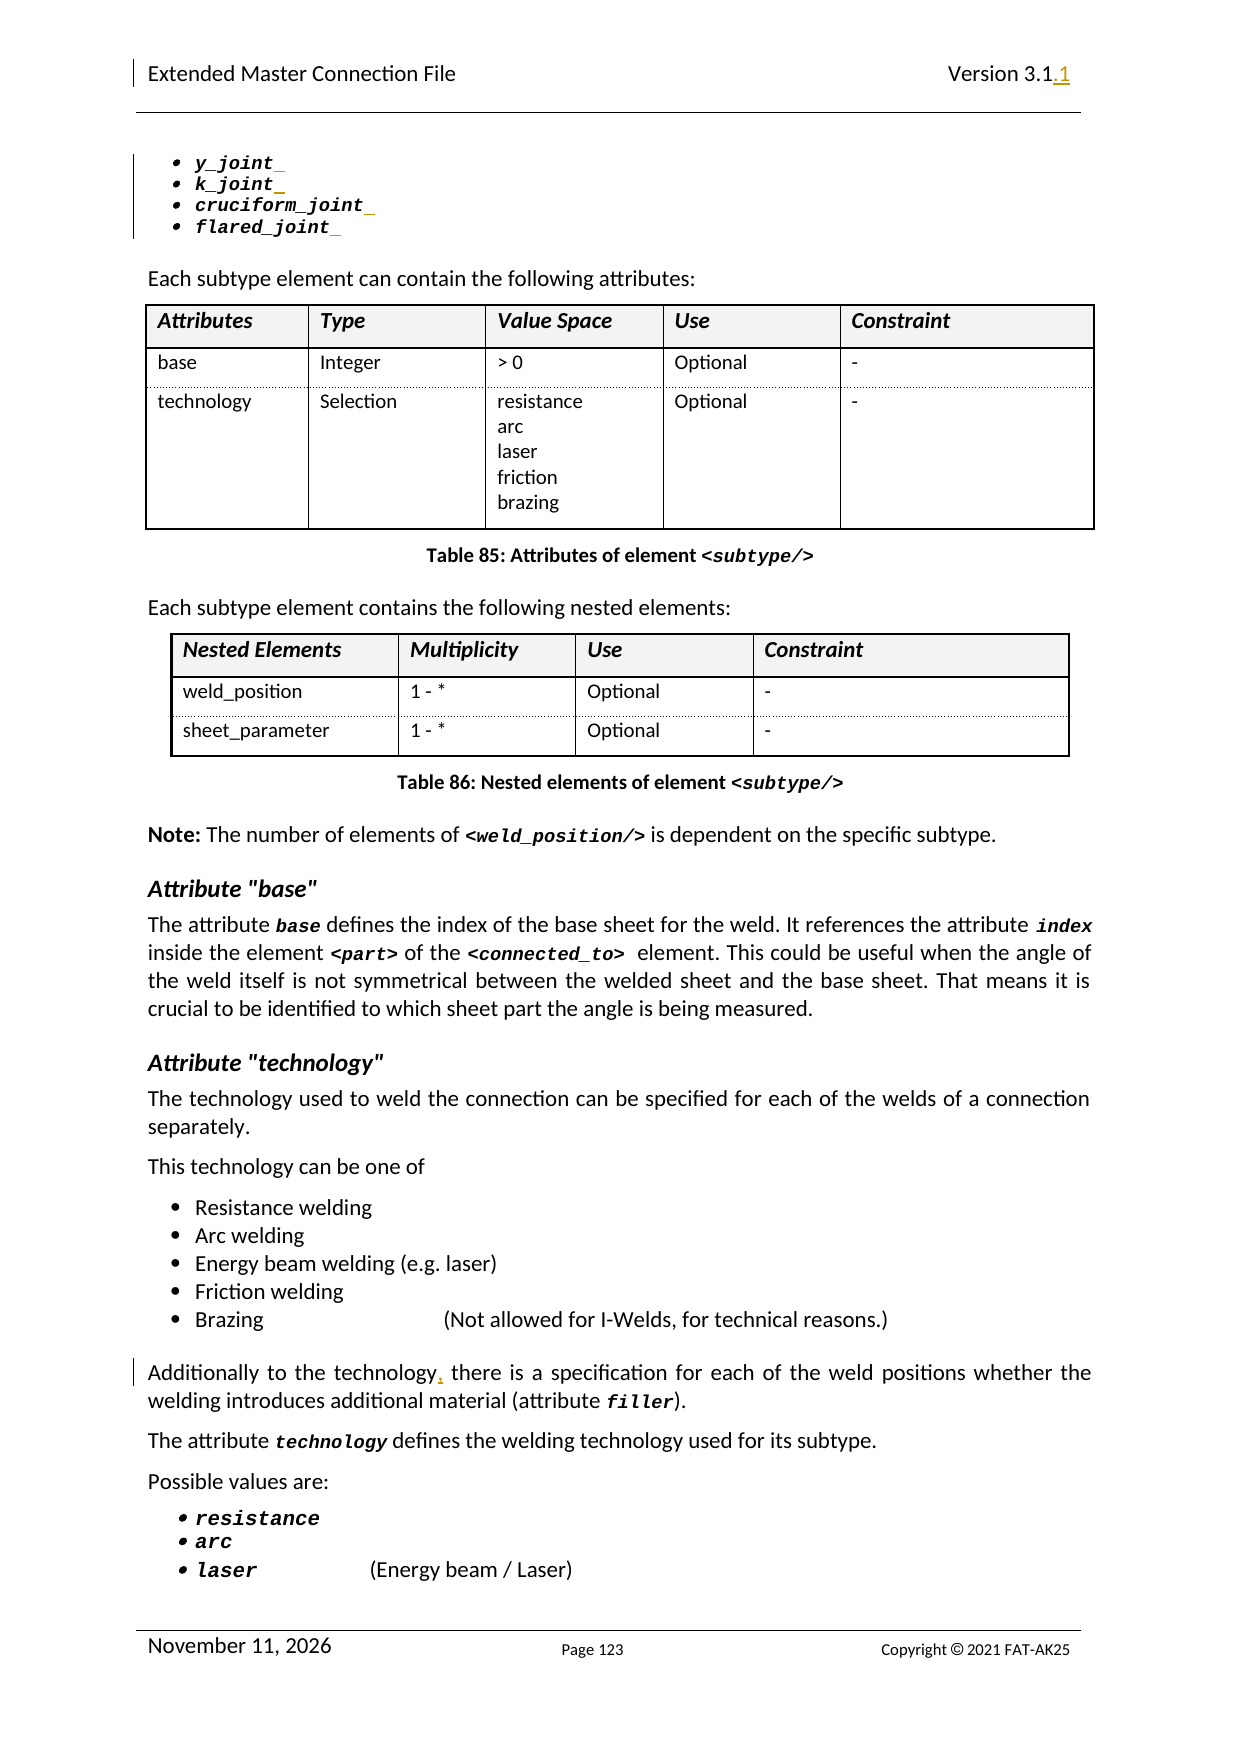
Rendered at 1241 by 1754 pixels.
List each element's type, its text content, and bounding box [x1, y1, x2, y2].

list Arc welding [171, 1221, 1092, 1249]
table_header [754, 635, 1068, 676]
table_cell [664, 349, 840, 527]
list y_joint [171, 154, 1092, 175]
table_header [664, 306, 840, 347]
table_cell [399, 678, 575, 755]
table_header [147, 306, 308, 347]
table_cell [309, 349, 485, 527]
list Friction welding [171, 1277, 1092, 1305]
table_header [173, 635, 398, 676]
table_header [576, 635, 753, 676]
text Additionally to the technology there is a specification for each of the weld positions whether the welding introduces additional material (attribute filler). [148, 1358, 1092, 1414]
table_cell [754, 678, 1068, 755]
text Table 85: Attributes of element <subtype/> [148, 542, 1092, 568]
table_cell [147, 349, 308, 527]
list flared_joint [171, 217, 1092, 239]
text Each subtype element can contain the following attributes: [148, 264, 1092, 292]
list k_joint [171, 175, 1092, 196]
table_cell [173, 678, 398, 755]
text Each subtype element contains the following nested elements: [148, 593, 1092, 621]
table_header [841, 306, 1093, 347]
subtitle Attribute "base" [148, 873, 1092, 904]
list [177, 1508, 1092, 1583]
list Energy beam welding (e.g. laser) [171, 1249, 1092, 1277]
list cruciform_joint [171, 196, 1092, 217]
text The attribute base defines the index of the base sheet for the weld. It references the attribute index inside the element <part> of the <connected_to> element. This could be useful when the angle of the weld itself is not symmetrical between the welded sheet and the base sheet. That means it is crucial to be identified to which sheet part the angle is being measured. [148, 910, 1092, 1022]
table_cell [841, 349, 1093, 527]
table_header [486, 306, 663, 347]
text Table 86: Nested elements of element <subtype/> [148, 769, 1092, 795]
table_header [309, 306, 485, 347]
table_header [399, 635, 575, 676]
text The technology used to weld the connection can be specified for each of the welds of a connection separately. [148, 1084, 1092, 1140]
text This technology can be one of [148, 1152, 1092, 1181]
list Resistance welding [171, 1193, 1092, 1221]
list Brazing (Not allowed for I-Welds, for technical reasons.) [171, 1305, 1092, 1333]
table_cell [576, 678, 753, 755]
text Possible values are: [148, 1467, 1092, 1495]
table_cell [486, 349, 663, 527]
text Note: The number of elements of <weld_position/> is dependent on the specific subtype. [148, 820, 1092, 848]
subtitle Attribute "technology" [148, 1047, 1092, 1078]
text The attribute technology defines the welding technology used for its subtype. [148, 1427, 1092, 1455]
